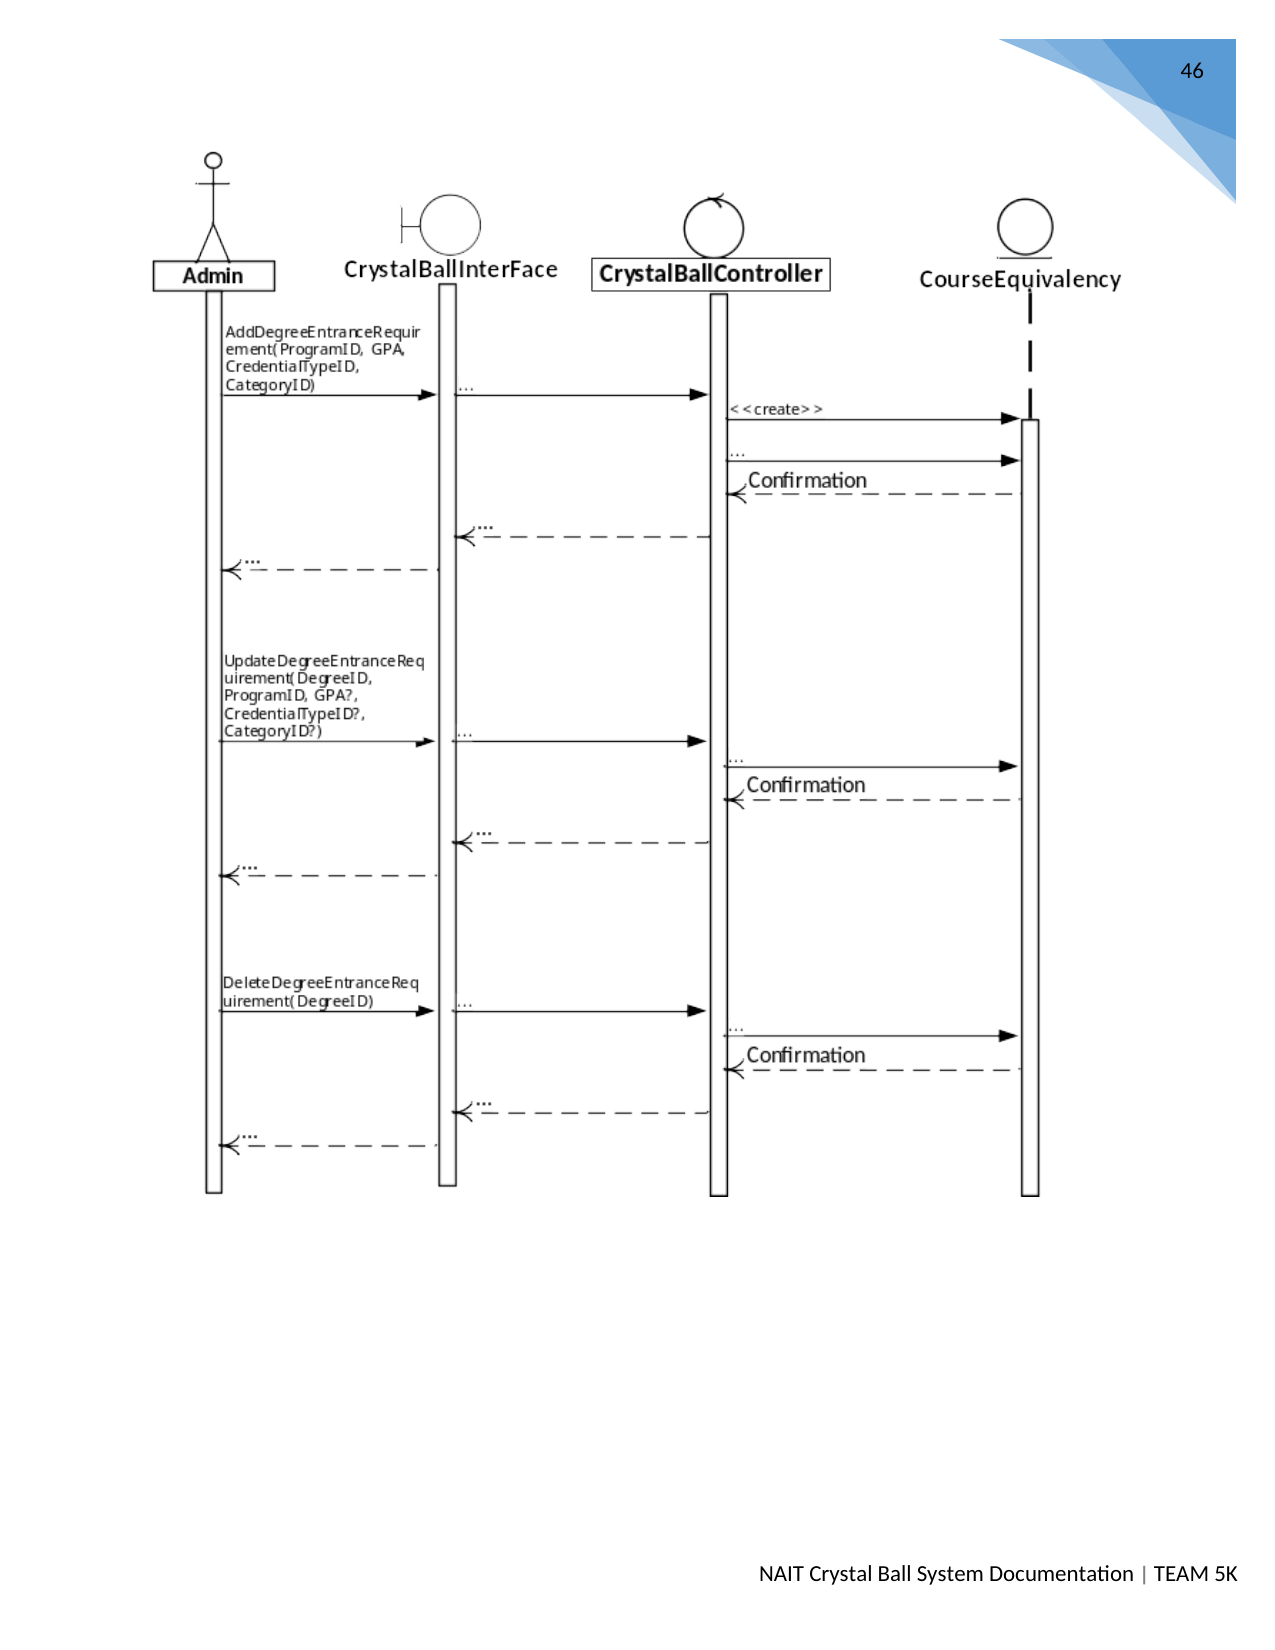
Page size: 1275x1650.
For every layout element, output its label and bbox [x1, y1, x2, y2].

picture [997, 39, 1236, 205]
